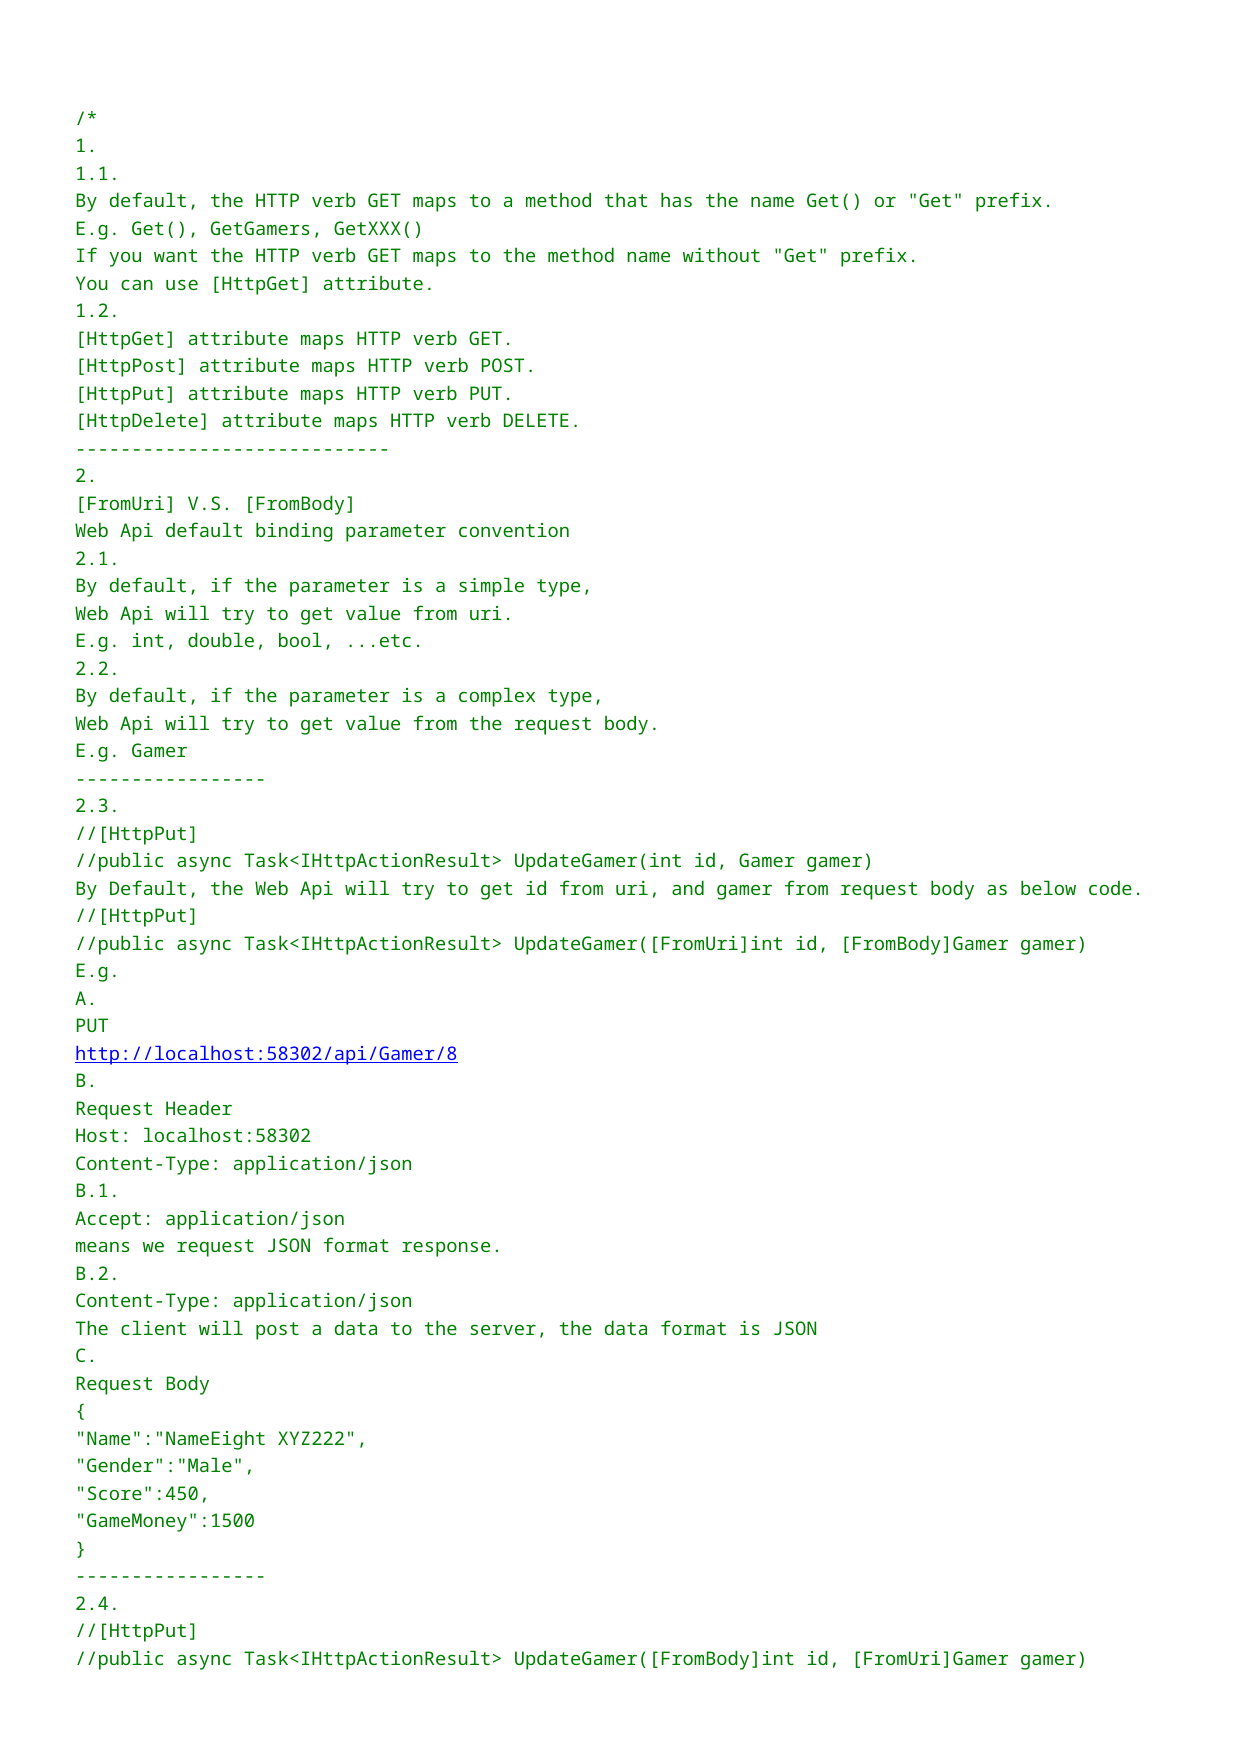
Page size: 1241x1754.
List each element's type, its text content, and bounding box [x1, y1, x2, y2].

text [HttpPost] attribute maps HTTP verb POST. [75, 353, 1165, 378]
text [FromUri] V.S. [FromBody] [75, 490, 1165, 516]
text By Default, the Web Api will try to get id from uri, and gamer from request body as below code. [75, 875, 1165, 901]
text PUT [75, 1013, 1165, 1038]
text means we request JSON format response. [75, 1233, 1165, 1258]
text By default, the HTTP verb GET maps to a method that has the name Get() or "Get" prefix. [75, 188, 1165, 213]
text ----------------- [75, 765, 1165, 791]
text 2.4. [75, 1590, 1165, 1616]
text E.g. [75, 958, 1165, 983]
text 1. [75, 133, 1165, 158]
text 1.2. [75, 298, 1165, 323]
text E.g. Get(), GetGamers, GetXXX() [75, 215, 1165, 241]
text [HttpDelete] attribute maps HTTP verb DELETE. [75, 408, 1165, 433]
text 2. [75, 463, 1165, 488]
text [HttpGet] attribute maps HTTP verb GET. [75, 325, 1165, 351]
text The client will post a data to the server, the data format is JSON [75, 1315, 1165, 1341]
text A. [75, 985, 1165, 1011]
text 2.3. [75, 793, 1165, 818]
text "Name":"NameEight XYZ222", [75, 1425, 1165, 1451]
text "Gender":"Male", [75, 1453, 1165, 1478]
text //[HttpPut] [75, 1618, 1165, 1643]
text B. [75, 1068, 1165, 1093]
text Web Api will try to get value from uri. [75, 600, 1165, 626]
text ----------------- [75, 1563, 1165, 1588]
text E.g. int, double, bool, ...etc. [75, 628, 1165, 653]
text http://localhost:58302/api/Gamer/8 [75, 1040, 1165, 1066]
text /* [75, 105, 1165, 131]
text B.1. [75, 1178, 1165, 1203]
text Web Api will try to get value from the request body. [75, 710, 1165, 736]
text Host: localhost:58302 [75, 1123, 1165, 1148]
text 2.2. [75, 655, 1165, 681]
text "Score":450, [75, 1480, 1165, 1506]
text Content-Type: application/json [75, 1288, 1165, 1313]
text By default, if the parameter is a complex type, [75, 683, 1165, 708]
text } [75, 1535, 1165, 1561]
text Request Header [75, 1095, 1165, 1121]
text B.2. [75, 1260, 1165, 1286]
text Accept: application/json [75, 1205, 1165, 1231]
text 2.1. [75, 545, 1165, 571]
text //public async Task<IHttpActionResult> UpdateGamer([FromUri]int id, [FromBody]Gamer gamer) [75, 930, 1165, 956]
text //[HttpPut] [75, 820, 1165, 846]
text By default, if the parameter is a simple type, [75, 573, 1165, 598]
text If you want the HTTP verb GET maps to the method name without "Get" prefix. [75, 243, 1165, 268]
text Request Body [75, 1370, 1165, 1396]
text { [75, 1398, 1165, 1423]
text E.g. Gamer [75, 738, 1165, 763]
text Web Api default binding parameter convention [75, 518, 1165, 543]
text "GameMoney":1500 [75, 1508, 1165, 1533]
text //public async Task<IHttpActionResult> UpdateGamer([FromBody]int id, [FromUri]Gamer gamer) [75, 1645, 1165, 1671]
text //[HttpPut] [75, 903, 1165, 928]
text ---------------------------- [75, 435, 1165, 461]
text //public async Task<IHttpActionResult> UpdateGamer(int id, Gamer gamer) [75, 848, 1165, 873]
text Content-Type: application/json [75, 1150, 1165, 1176]
text C. [75, 1343, 1165, 1368]
text [HttpPut] attribute maps HTTP verb PUT. [75, 380, 1165, 406]
text 1.1. [75, 160, 1165, 186]
text You can use [HttpGet] attribute. [75, 270, 1165, 296]
